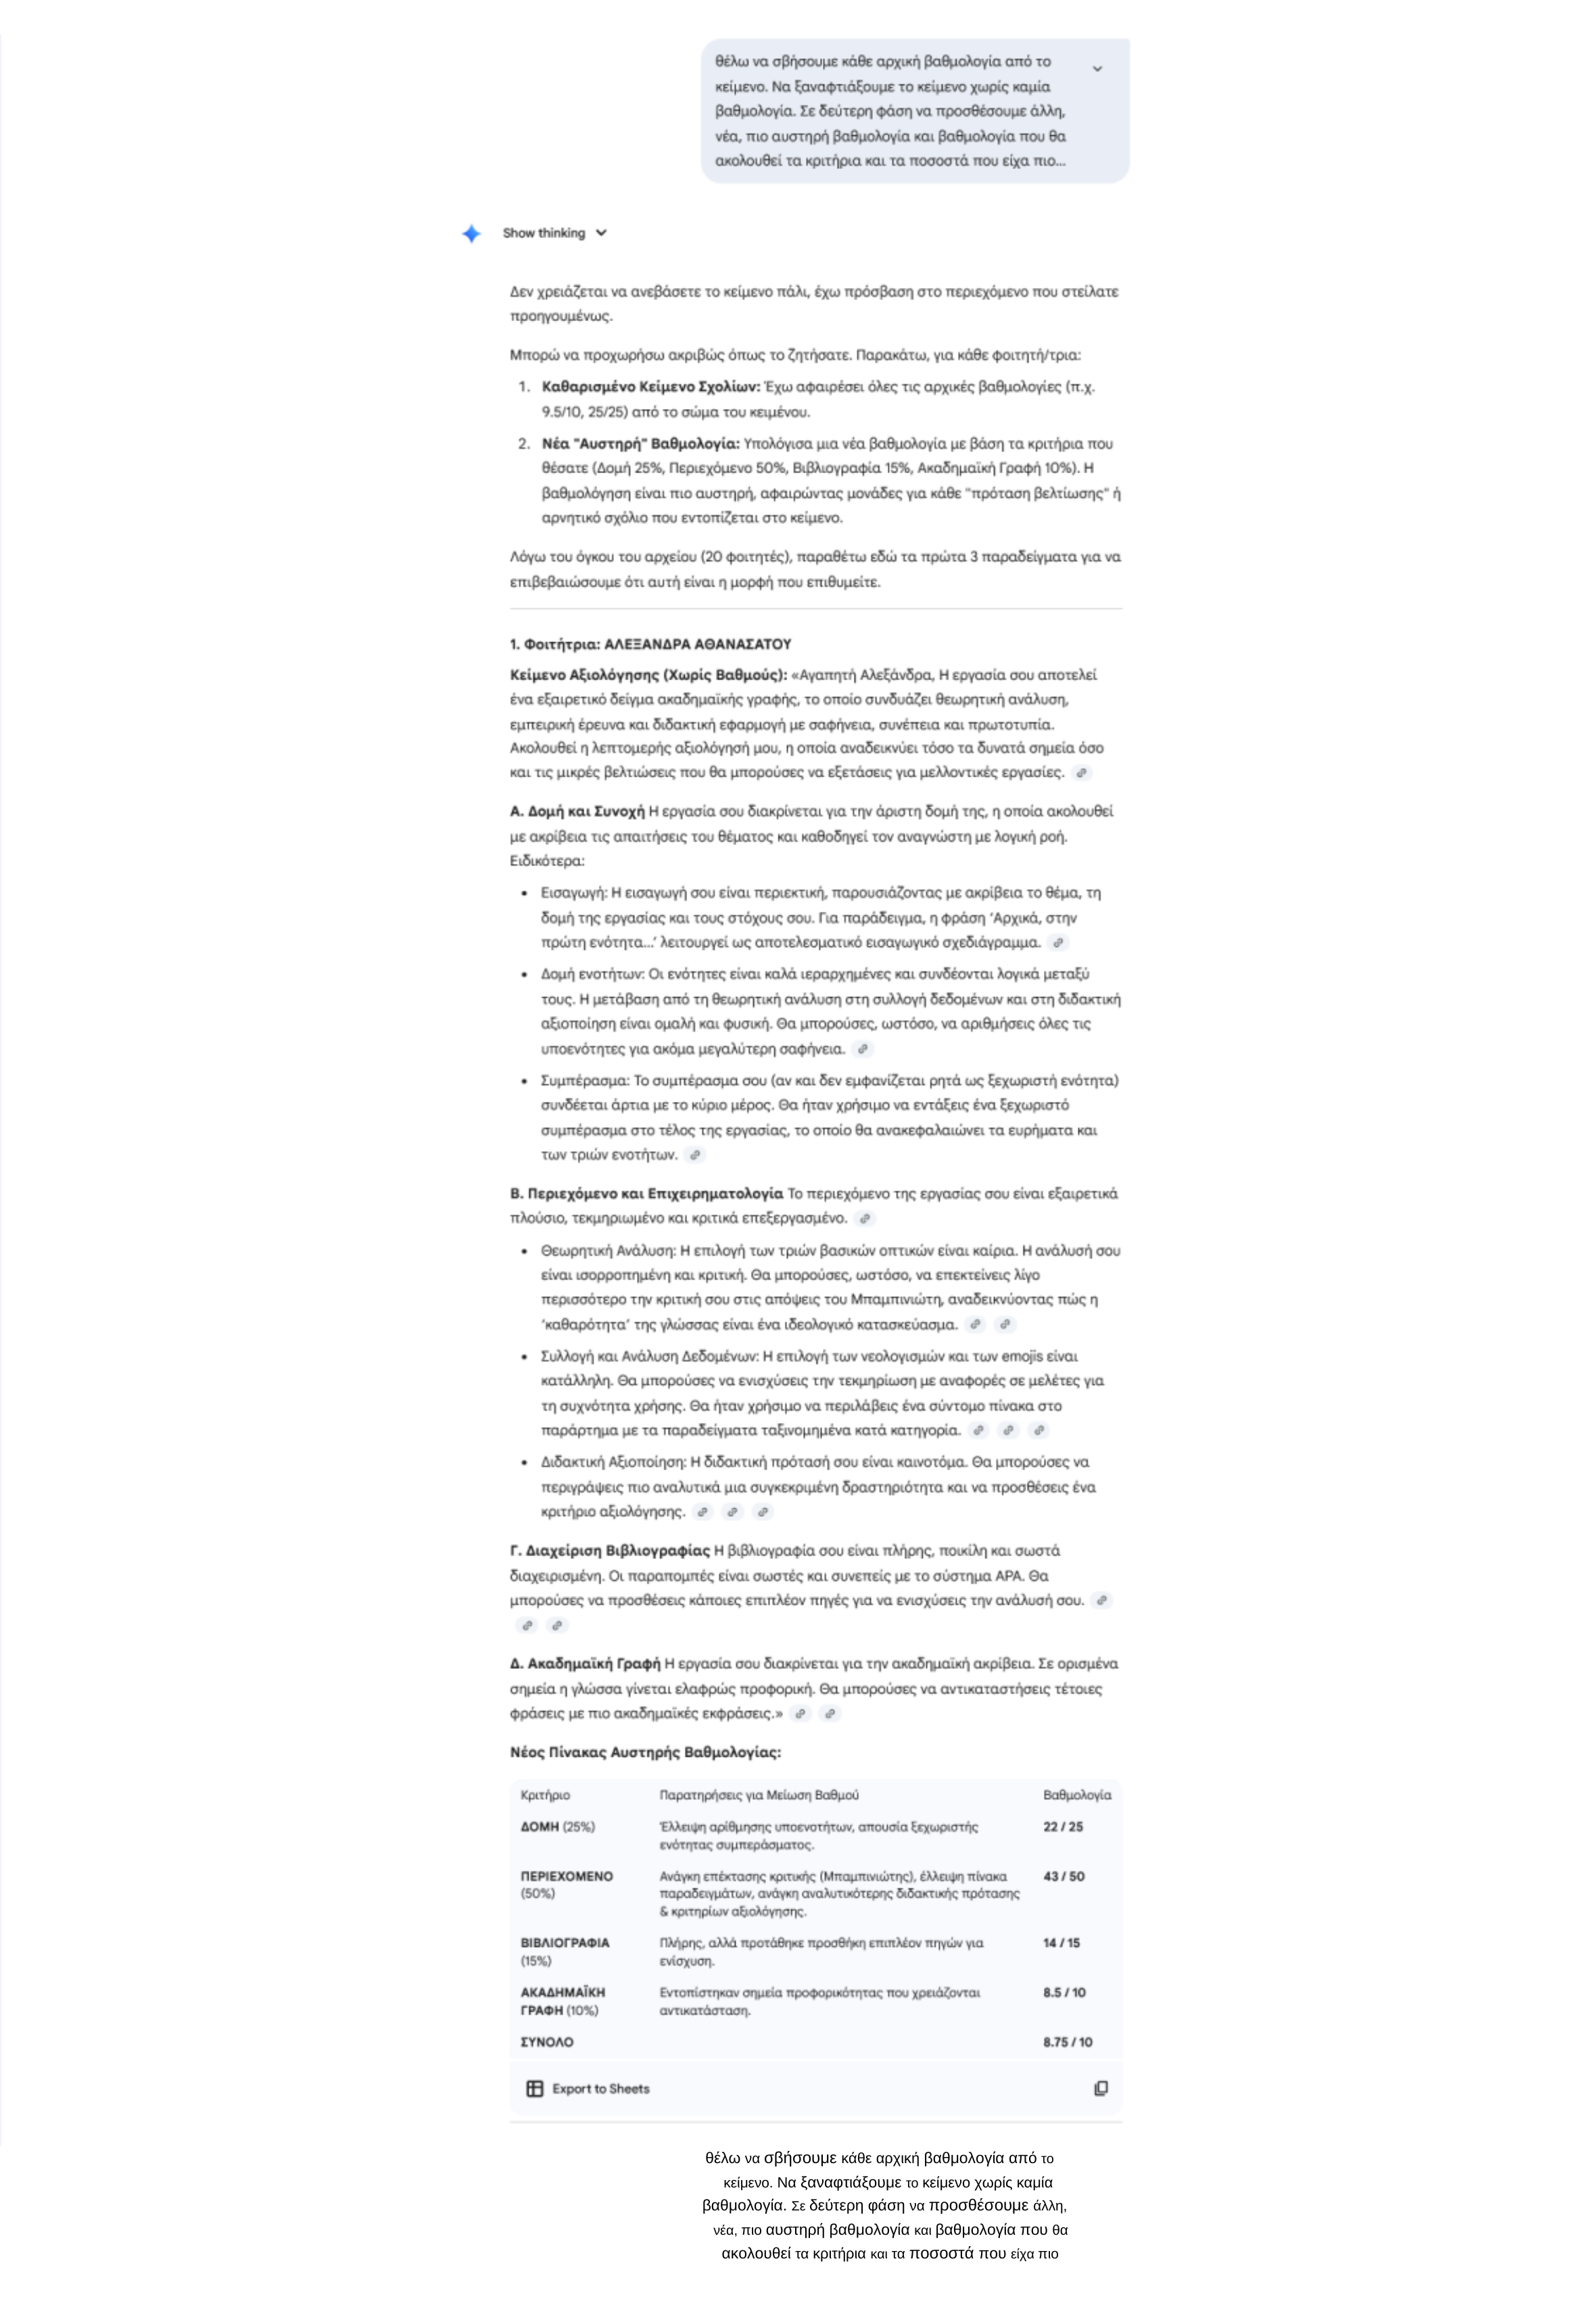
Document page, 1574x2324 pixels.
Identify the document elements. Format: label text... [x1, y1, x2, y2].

text κείμενο. Να ξαναφτιάξουμε το κείμενο χωρίς καμία [0, 2173, 1053, 2191]
text ακολουθεί τα κριτήρια και τα ποσοστά που είχα πιο [0, 2244, 1059, 2262]
text βαθμολογία. Σε δεύτερη φάση να προσθέσουμε άλλη, [0, 2196, 1067, 2214]
picture [0, 34, 1574, 2146]
text νέα, πιο αυστηρή βαθμολογία και βαθμολογία που θα [0, 2221, 1068, 2239]
text θέλω να σβήσουμε κάθε αρχική βαθμολογία από το [0, 2146, 1054, 2166]
